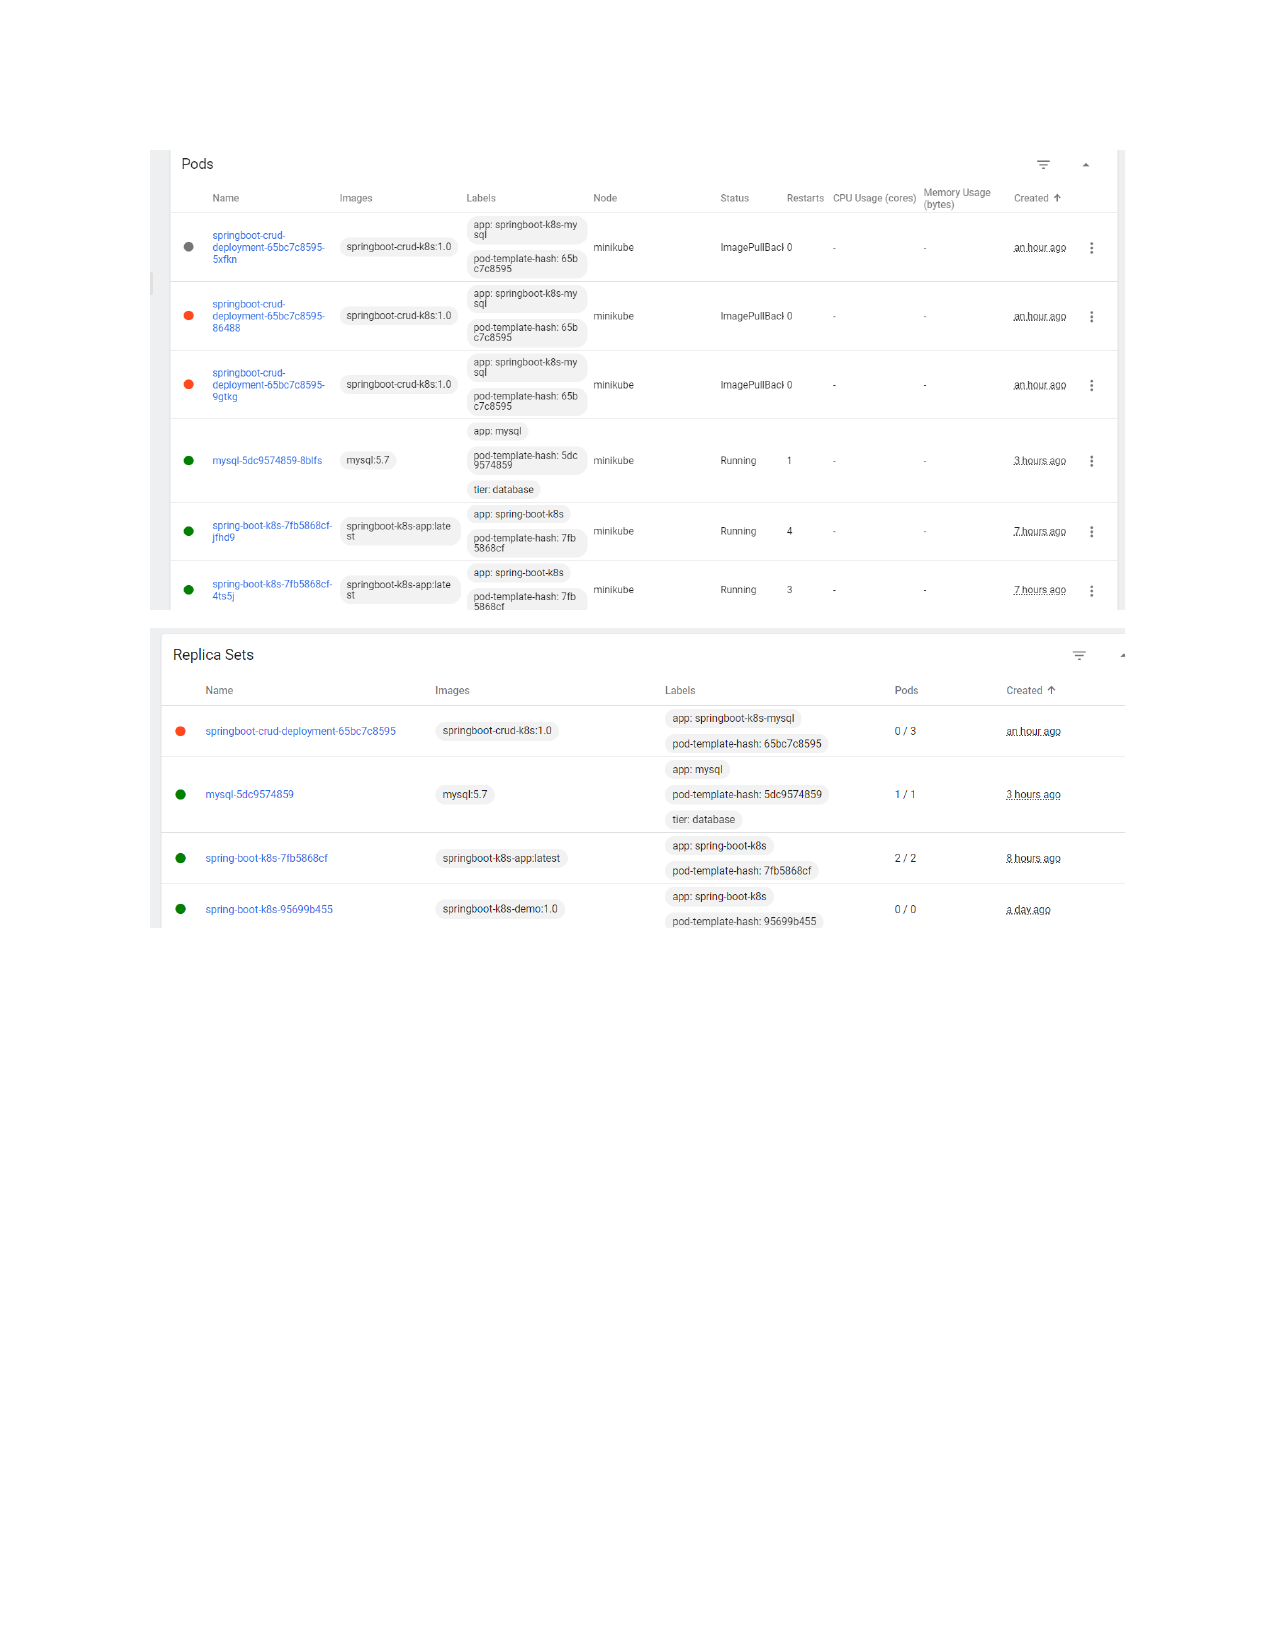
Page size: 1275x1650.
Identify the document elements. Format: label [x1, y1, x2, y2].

picture [150, 628, 1125, 928]
picture [150, 150, 1125, 610]
